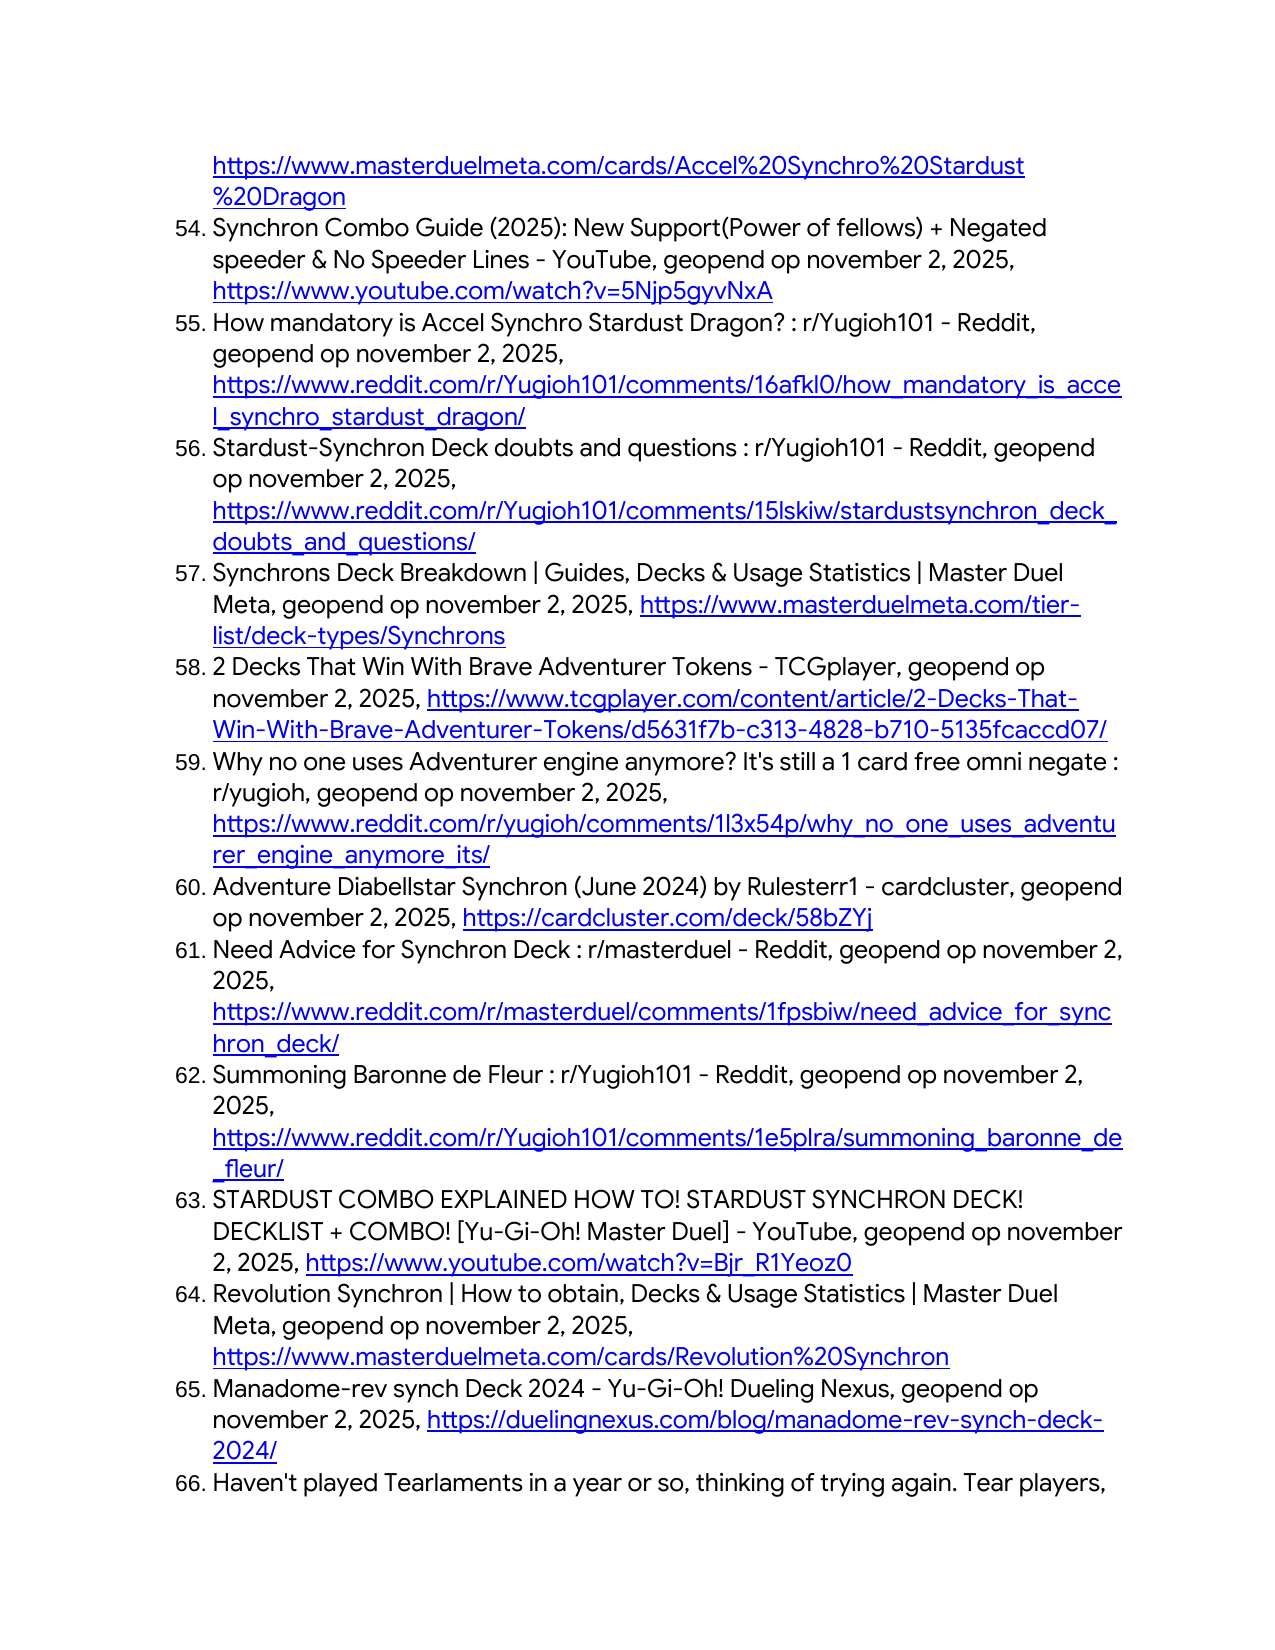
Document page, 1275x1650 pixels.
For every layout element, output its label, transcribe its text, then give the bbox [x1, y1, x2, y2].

list Revolution Synchron | How to obtain, Decks & Usage Statistics | Master Duel Meta, geopend op november 2, 2025, https://www.masterduelmeta.com/cards/Revolution%20Synchron [175, 1279, 1125, 1373]
list Summoning Baronne de Fleur : r/Yugioh101 - Reddit, geopend op november 2, 2025, https://www.reddit.com/r/Yugioh101/comments/1e5plra/summoning_baronne_de_fleur/ [175, 1059, 1125, 1185]
list Manadome-rev synch Deck 2024 - Yu-Gi-Oh! Dueling Nexus, geopend op november 2, 2025, https://duelingnexus.com/blog/manadome-rev-synch-deck-2024/ [175, 1373, 1125, 1467]
list Stardust-Synchron Deck doubts and questions : r/Yugioh101 - Reddit, geopend op november 2, 2025, https://www.reddit.com/r/Yugioh101/comments/15lskiw/stardustsynchron_deck_doubts_and_questions/ [175, 432, 1125, 558]
list How mandatory is Accel Synchro Stardust Dragon? : r/Yugioh101 - Reddit, geopend op november 2, 2025, https://www.reddit.com/r/Yugioh101/comments/16afkl0/how_mandatory_is_accel_synchro_stardust_dragon/ [175, 307, 1125, 432]
list Synchron Combo Guide (2025): New Support(Power of fellows) + Negated speeder & No Speeder Lines - YouTube, geopend op november 2, 2025, https://www.youtube.com/watch?v=5Njp5gyvNxA [175, 213, 1125, 307]
list Adventure Diabellstar Synchron (June 2024) by Rulesterr1 - cardcluster, geopend op november 2, 2025, https://cardcluster.com/deck/58bZYj [175, 871, 1125, 934]
list Why no one uses Adventurer engine anymore? It's still a 1 card free omni negate : r/yugioh, geopend op november 2, 2025, https://www.reddit.com/r/yugioh/comments/1l3x54p/why_no_one_uses_adventurer_engine_anymore_its/ [175, 746, 1125, 871]
list Synchrons Deck Breakdown | Guides, Decks & Usage Statistics | Master Duel Meta, geopend op november 2, 2025, https://www.masterduelmeta.com/tier-list/deck-types/Synchrons [175, 558, 1125, 652]
list 2 Decks That Win With Brave Adventurer Tokens - TCGplayer, geopend op november 2, 2025, https://www.tcgplayer.com/content/article/2-Decks-That-Win-With-Brave-Adventurer-Tokens/d5631f7b-c313-4828-b710-5135fcaccd07/ [175, 652, 1125, 746]
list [175, 150, 1125, 213]
list STARDUST COMBO EXPLAINED HOW TO! STARDUST SYNCHRON DECK! DECKLIST + COMBO! [Yu-Gi-Oh! Master Duel] - YouTube, geopend op november 2, 2025, https://www.youtube.com/watch?v=Bjr_R1Yeoz0 [175, 1185, 1125, 1279]
list Need Advice for Synchron Deck : r/masterduel - Reddit, geopend op november 2, 2025, https://www.reddit.com/r/masterduel/comments/1fpsbiw/need_advice_for_synchron_deck/ [175, 934, 1125, 1059]
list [175, 1467, 1125, 1498]
